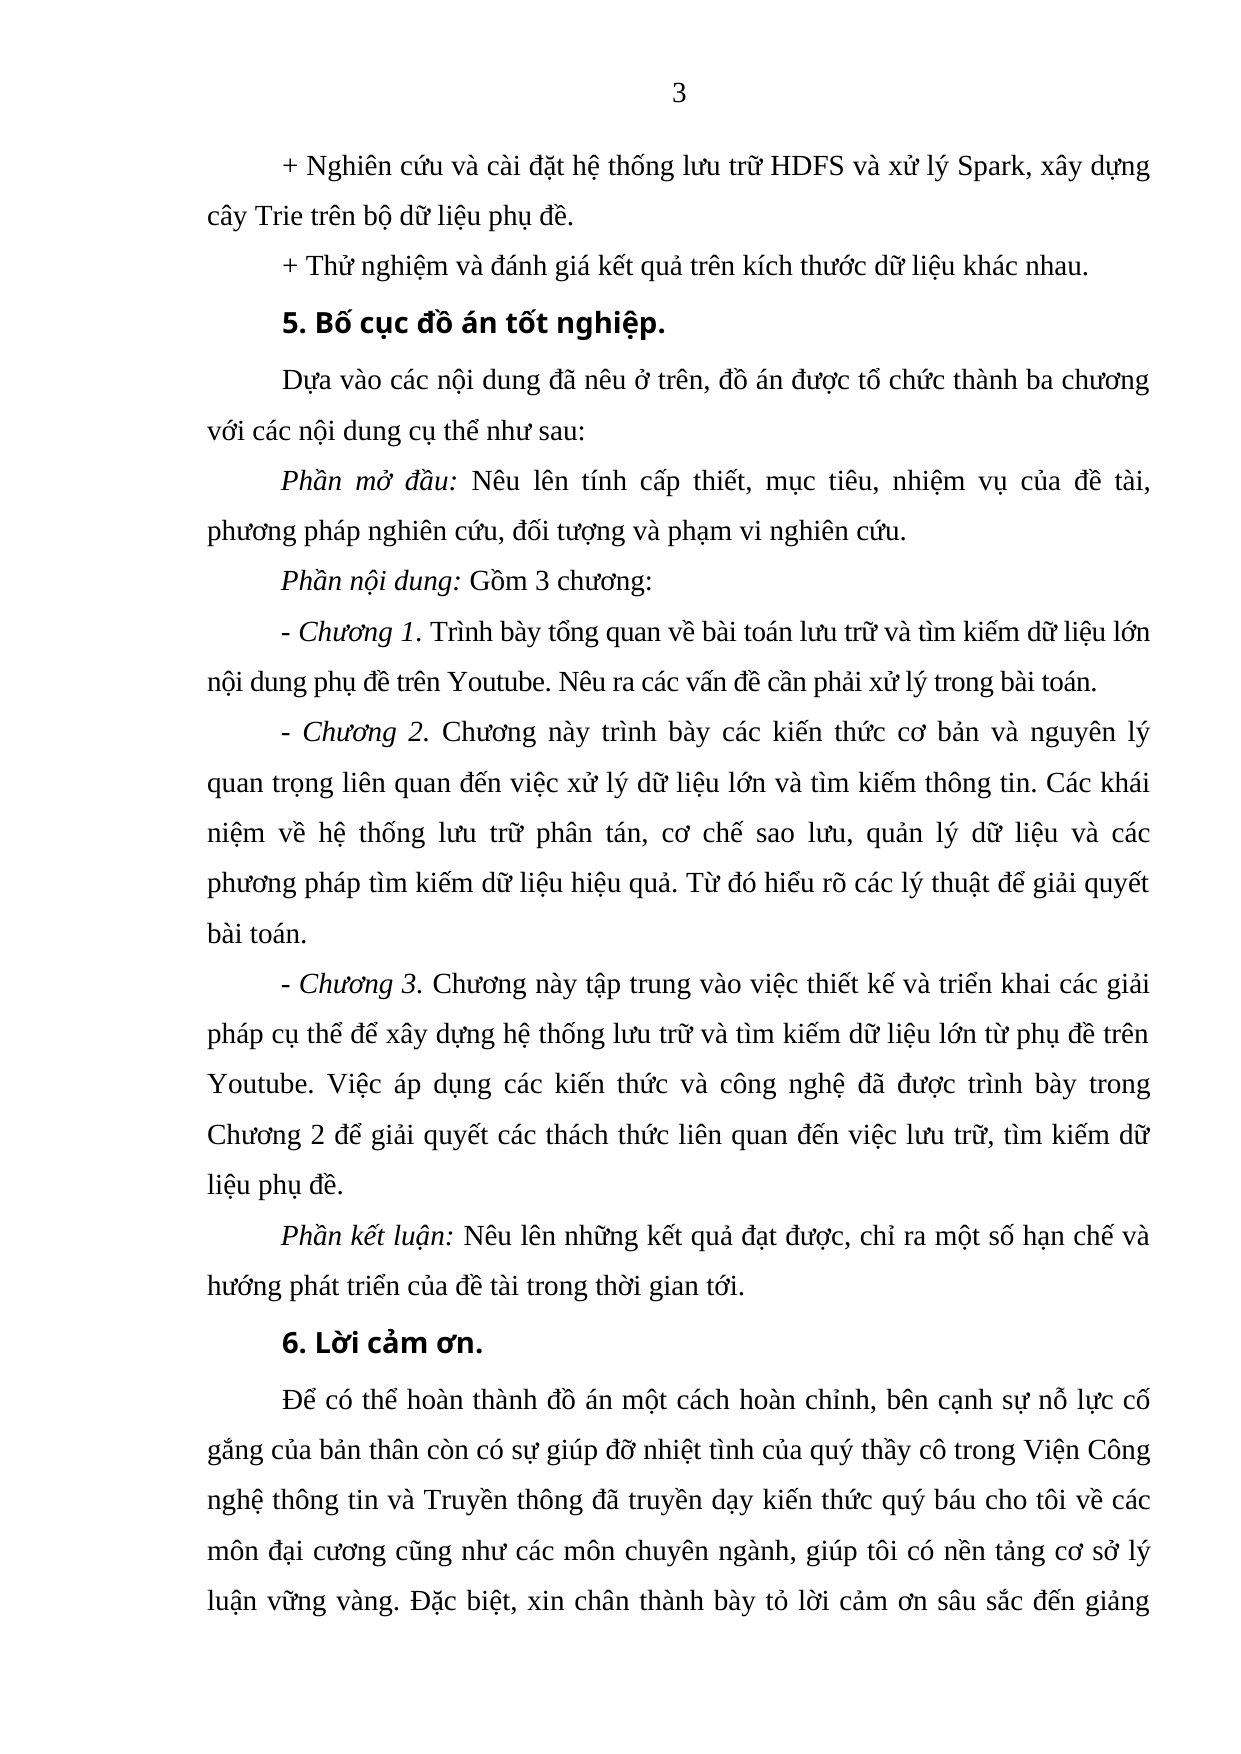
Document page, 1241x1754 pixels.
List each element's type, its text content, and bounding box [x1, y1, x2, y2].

text + Nghiên cứu và cài đặt hệ thống lưu trữ HDFS và xử lý Spark, xây dựng cây Trie trên bộ dữ liệu phụ đề. [207, 148, 1152, 232]
text - Chương 1. Trình bày tổng quan về bài toán lưu trữ và tìm kiếm dữ liệu lớn nội dung phụ đề trên Youtube. Nêu ra các vấn đề cần phải xử lý trong bài toán. [207, 614, 1152, 698]
text Dựa vào các nội dung đã nêu ở trên, đồ án được tổ chức thành ba chương với các nội dung cụ thể như sau: [207, 362, 1152, 446]
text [207, 1382, 1152, 1617]
text Phần mở đầu: Nêu lên tính cấp thiết, mục tiêu, nhiệm vụ của đề tài, phương pháp nghiên cứu, đối tượng và phạm vi nghiên cứu. [207, 463, 1152, 547]
text + Thử nghiệm và đánh giá kết quả trên kích thước dữ liệu khác nhau. [207, 248, 1152, 282]
text - Chương 2. Chương này trình bày các kiến thức cơ bản và nguyên lý quan trọng liên quan đến việc xử lý dữ liệu lớn và tìm kiếm thông tin. Các khái niệm về hệ thống lưu trữ phân tán, cơ chế sao lưu, quản lý dữ liệu và các phương pháp tìm kiếm dữ liệu hiệu quả. Từ đó hiểu rõ các lý thuật để giải quyết bài toán. [207, 714, 1152, 949]
text Phần nội dung: Gồm 3 chương: [207, 563, 1152, 597]
text 5. Bố cục đồ án tốt nghiệp. [207, 303, 1152, 342]
text 6. Lời cảm ơn. [207, 1322, 1152, 1362]
text - Chương 3. Chương này tập trung vào việc thiết kế và triển khai các giải pháp cụ thể để xây dựng hệ thống lưu trữ và tìm kiếm dữ liệu lớn từ phụ đề trên Youtube. Việc áp dụng các kiến thức và công nghệ đã được trình bày trong Chương 2 để giải quyết các thách thức liên quan đến việc lưu trữ, tìm kiếm dữ liệu phụ đề. [207, 966, 1152, 1201]
text Phần kết luận: Nêu lên những kết quả đạt được, chỉ ra một số hạn chế và hướng phát triển của đề tài trong thời gian tới. [207, 1218, 1152, 1301]
